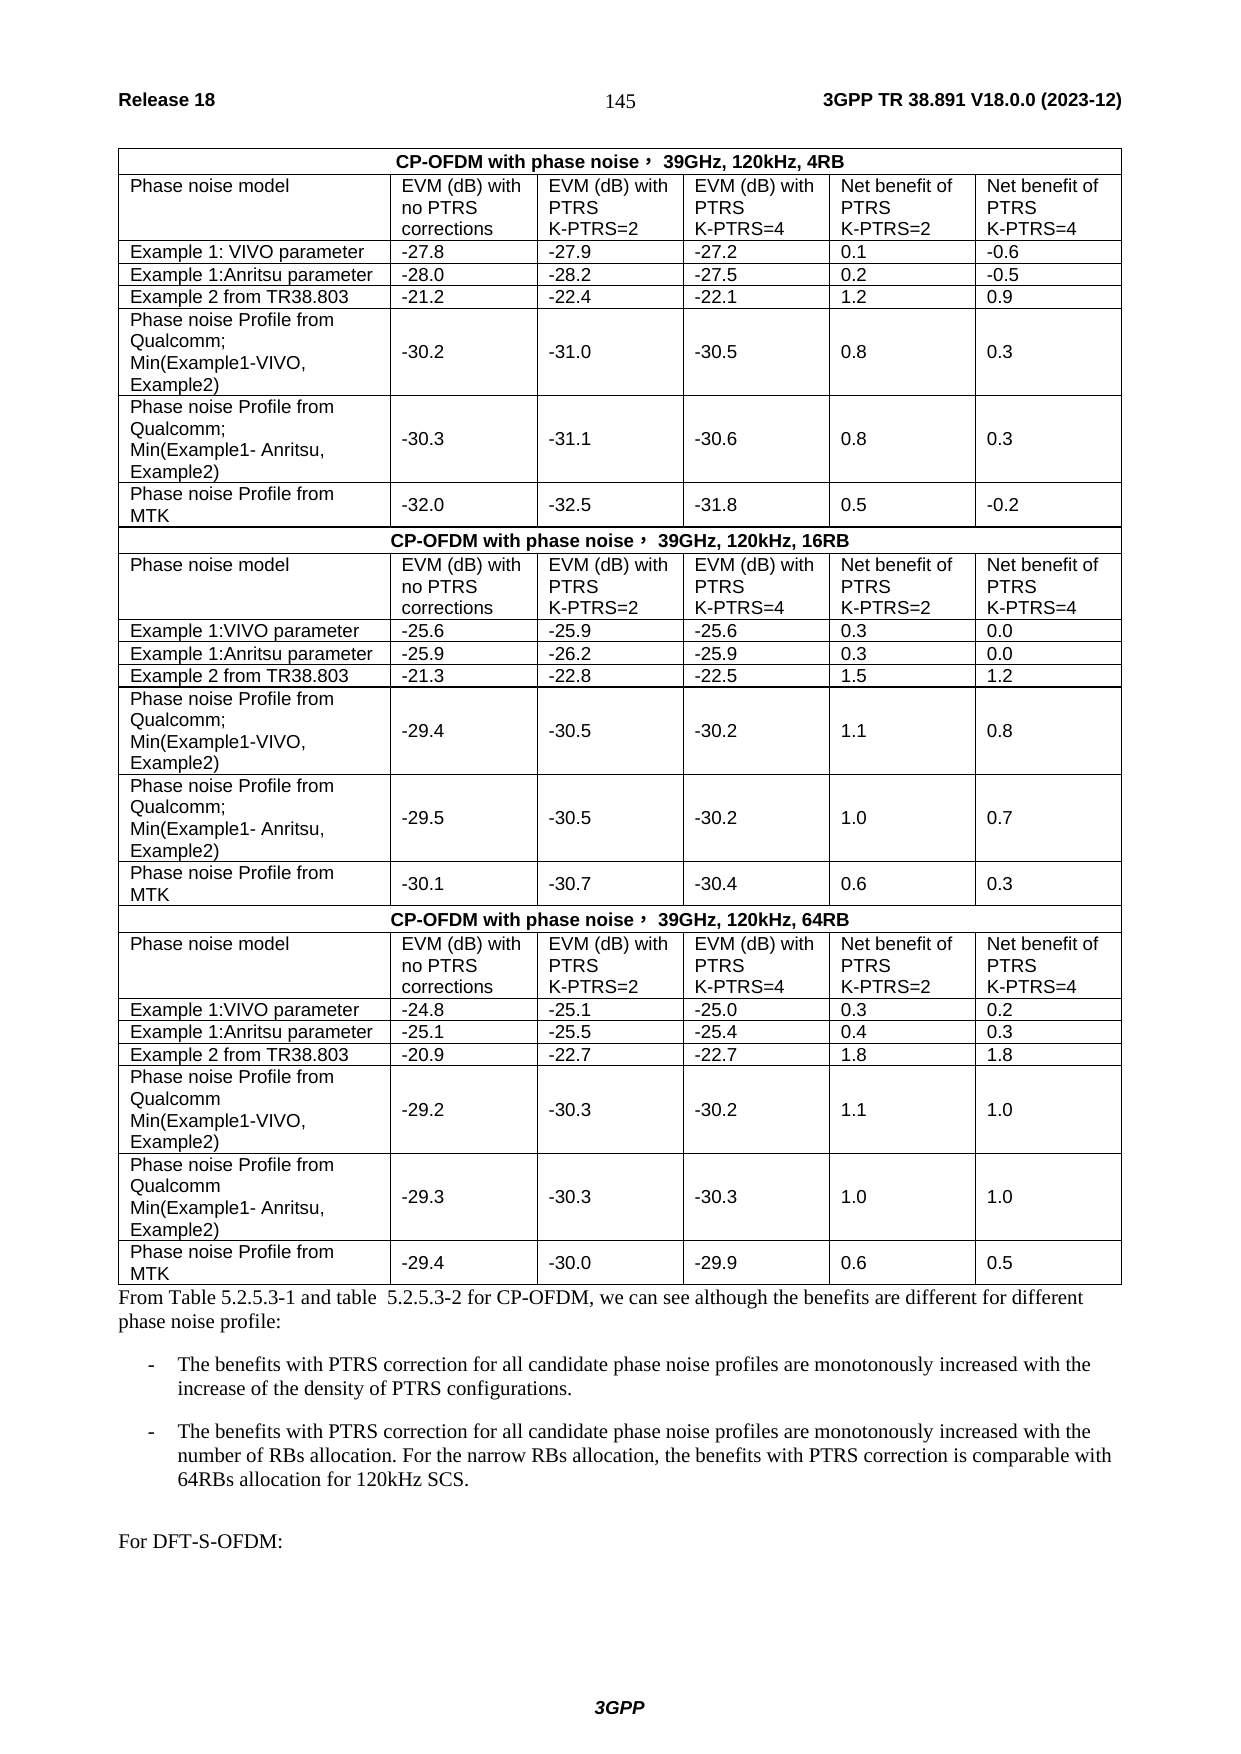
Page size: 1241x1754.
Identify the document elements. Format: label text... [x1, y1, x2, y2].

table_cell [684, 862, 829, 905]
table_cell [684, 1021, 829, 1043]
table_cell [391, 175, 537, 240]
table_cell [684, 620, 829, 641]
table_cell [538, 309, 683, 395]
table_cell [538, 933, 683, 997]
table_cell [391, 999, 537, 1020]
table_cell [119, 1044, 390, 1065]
text - The benefits with PTRS correction for all candidate phase noise profiles are monotonously increased with the increase of the density of PTRS configurations. [148, 1352, 1122, 1400]
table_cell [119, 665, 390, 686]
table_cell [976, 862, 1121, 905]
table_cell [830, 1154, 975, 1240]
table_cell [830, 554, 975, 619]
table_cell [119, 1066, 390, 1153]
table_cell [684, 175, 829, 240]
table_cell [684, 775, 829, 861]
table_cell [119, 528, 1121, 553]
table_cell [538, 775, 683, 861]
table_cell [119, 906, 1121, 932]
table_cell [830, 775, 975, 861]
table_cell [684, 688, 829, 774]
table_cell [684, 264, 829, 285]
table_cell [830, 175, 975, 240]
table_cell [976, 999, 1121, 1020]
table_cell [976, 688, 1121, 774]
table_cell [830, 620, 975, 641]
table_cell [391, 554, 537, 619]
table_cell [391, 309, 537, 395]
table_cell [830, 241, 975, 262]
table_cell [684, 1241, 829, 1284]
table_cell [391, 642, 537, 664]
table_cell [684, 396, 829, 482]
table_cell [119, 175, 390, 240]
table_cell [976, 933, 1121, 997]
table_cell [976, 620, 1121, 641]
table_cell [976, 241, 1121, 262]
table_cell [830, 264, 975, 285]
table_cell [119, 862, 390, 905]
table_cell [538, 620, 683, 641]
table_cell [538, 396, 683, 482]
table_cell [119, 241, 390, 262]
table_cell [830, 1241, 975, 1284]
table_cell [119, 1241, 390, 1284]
text From Table 5.2.5.3-1 and table 5.2.5.3-2 for CP-OFDM, we can see although the benefits are different for different phase noise profile: [118, 1285, 1122, 1333]
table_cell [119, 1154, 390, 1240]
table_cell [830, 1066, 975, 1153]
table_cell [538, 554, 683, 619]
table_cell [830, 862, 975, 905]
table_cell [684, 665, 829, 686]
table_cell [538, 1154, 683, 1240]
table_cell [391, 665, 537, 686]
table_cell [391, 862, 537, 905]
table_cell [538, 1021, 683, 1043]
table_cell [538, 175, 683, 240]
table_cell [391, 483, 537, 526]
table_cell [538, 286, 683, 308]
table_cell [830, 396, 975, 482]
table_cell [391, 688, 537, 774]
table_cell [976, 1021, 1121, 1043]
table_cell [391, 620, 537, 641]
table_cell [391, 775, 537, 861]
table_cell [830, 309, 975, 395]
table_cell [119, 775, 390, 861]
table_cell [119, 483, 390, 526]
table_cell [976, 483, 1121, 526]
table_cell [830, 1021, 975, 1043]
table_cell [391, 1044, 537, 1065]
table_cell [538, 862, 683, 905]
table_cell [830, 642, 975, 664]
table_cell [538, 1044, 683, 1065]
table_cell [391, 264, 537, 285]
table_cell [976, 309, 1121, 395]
text - The benefits with PTRS correction for all candidate phase noise profiles are monotonously increased with the number of RBs allocation. For the narrow RBs allocation, the benefits with PTRS correction is comparable with 64RBs allocation for 120kHz SCS. [148, 1419, 1122, 1491]
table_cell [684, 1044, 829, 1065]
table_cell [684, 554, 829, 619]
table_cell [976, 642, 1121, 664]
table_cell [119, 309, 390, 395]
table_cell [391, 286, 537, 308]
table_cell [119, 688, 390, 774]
list For DFT-S-OFDM: [118, 1528, 1122, 1553]
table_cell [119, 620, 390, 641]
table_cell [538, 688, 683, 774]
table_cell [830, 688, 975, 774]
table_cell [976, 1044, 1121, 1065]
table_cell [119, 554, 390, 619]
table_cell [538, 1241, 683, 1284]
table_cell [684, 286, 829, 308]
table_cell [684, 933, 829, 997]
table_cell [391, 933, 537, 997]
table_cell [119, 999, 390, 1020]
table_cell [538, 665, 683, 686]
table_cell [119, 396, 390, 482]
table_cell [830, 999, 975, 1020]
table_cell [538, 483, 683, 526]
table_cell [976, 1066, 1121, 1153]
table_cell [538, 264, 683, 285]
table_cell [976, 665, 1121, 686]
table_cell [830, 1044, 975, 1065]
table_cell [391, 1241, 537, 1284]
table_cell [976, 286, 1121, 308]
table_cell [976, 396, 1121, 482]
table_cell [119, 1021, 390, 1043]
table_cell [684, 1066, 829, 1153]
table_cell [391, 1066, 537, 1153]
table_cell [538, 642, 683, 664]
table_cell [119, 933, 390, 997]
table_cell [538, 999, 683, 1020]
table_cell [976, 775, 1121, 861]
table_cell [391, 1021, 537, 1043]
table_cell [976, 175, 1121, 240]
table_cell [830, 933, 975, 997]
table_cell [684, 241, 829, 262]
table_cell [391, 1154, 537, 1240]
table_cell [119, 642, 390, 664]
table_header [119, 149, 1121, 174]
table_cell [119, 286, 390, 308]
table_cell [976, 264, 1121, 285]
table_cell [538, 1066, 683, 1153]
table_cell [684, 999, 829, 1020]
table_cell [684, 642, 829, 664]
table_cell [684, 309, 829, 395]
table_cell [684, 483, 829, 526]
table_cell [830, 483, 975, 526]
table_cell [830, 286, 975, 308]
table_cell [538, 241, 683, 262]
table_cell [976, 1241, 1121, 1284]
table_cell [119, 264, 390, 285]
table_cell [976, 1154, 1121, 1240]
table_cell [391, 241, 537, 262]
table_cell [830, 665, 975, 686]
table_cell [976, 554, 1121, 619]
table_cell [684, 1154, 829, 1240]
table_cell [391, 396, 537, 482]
